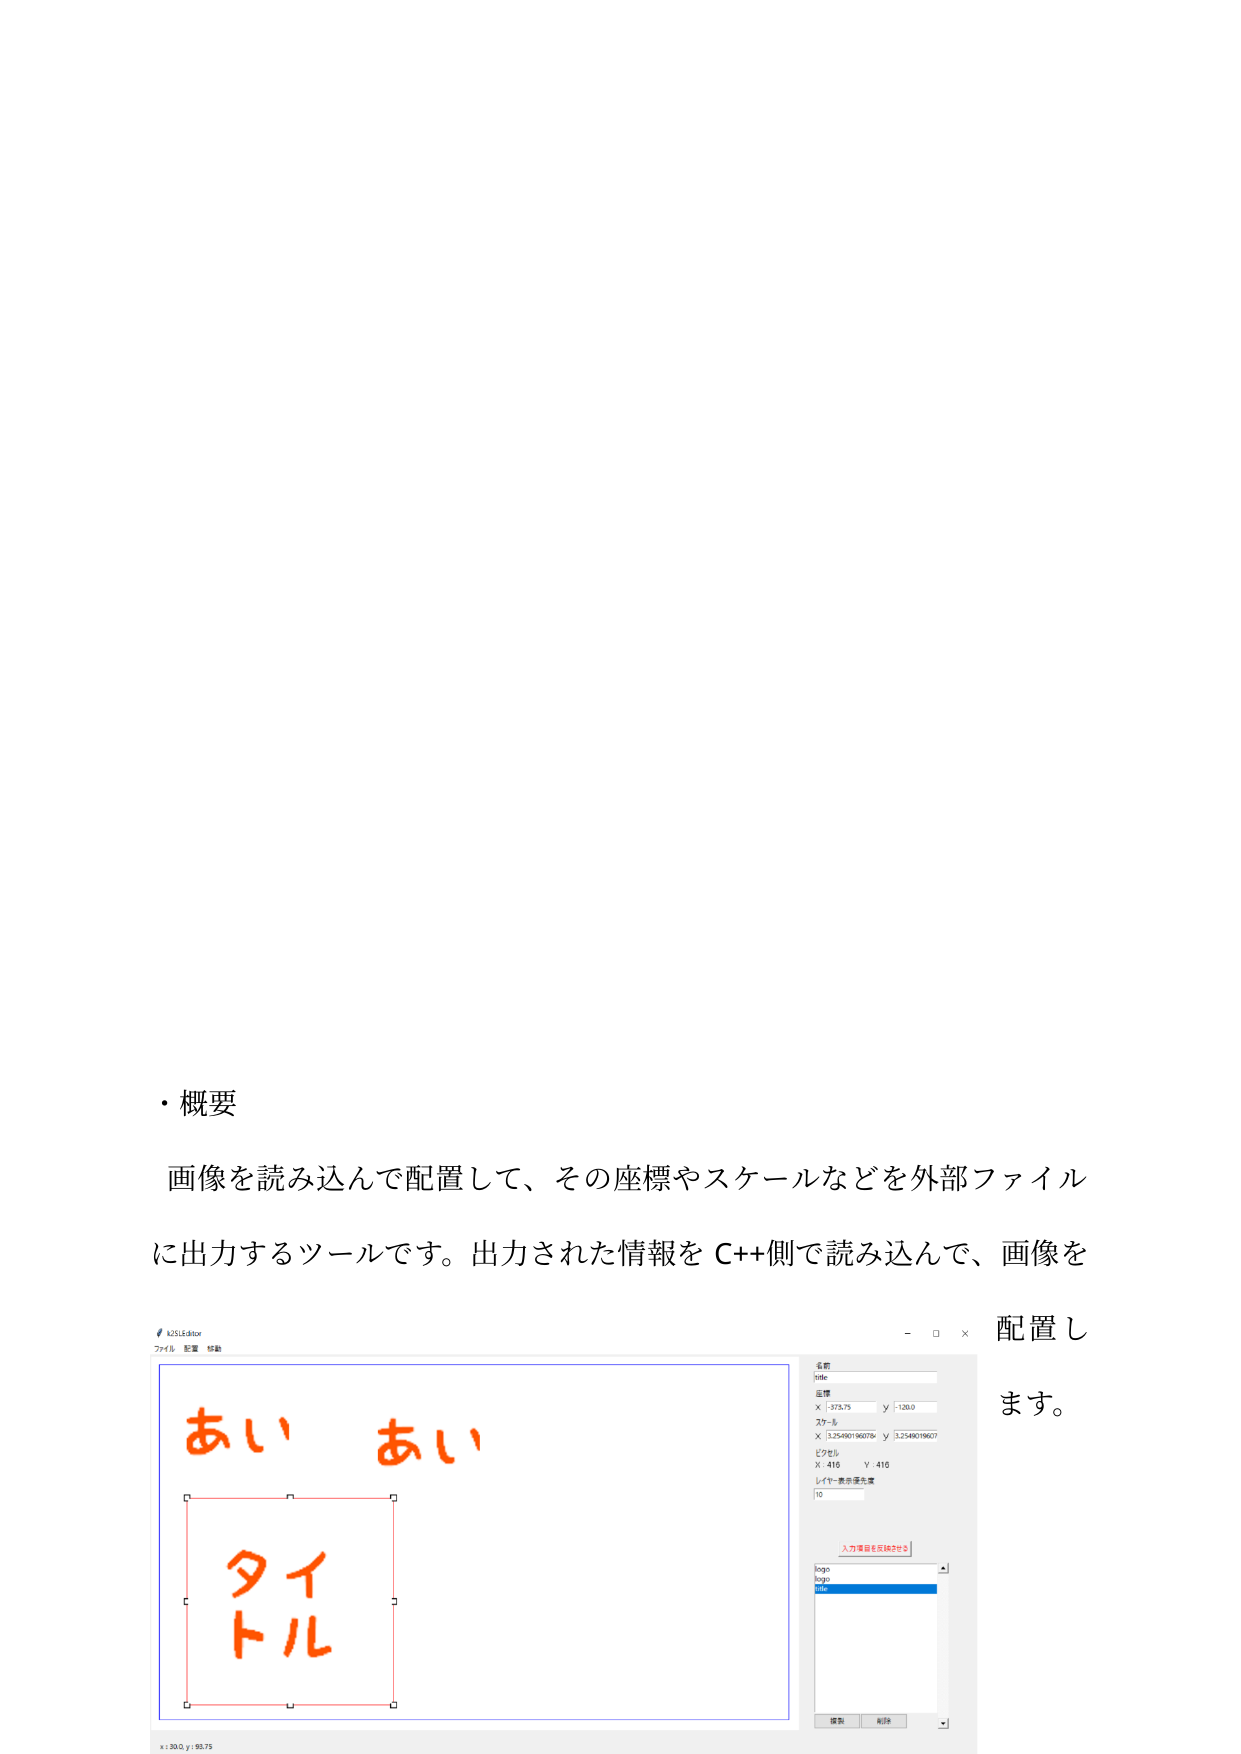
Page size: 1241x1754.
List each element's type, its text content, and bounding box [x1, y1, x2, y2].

text ・概要 [150, 1064, 1090, 1139]
text 画像を読み込んで配置して、その座標やスケールなどを外部ファイルに出力するツールです。出力された情報をC++側で読み込んで、画像を配置します。 [150, 1139, 1090, 1439]
picture [150, 1324, 978, 1754]
